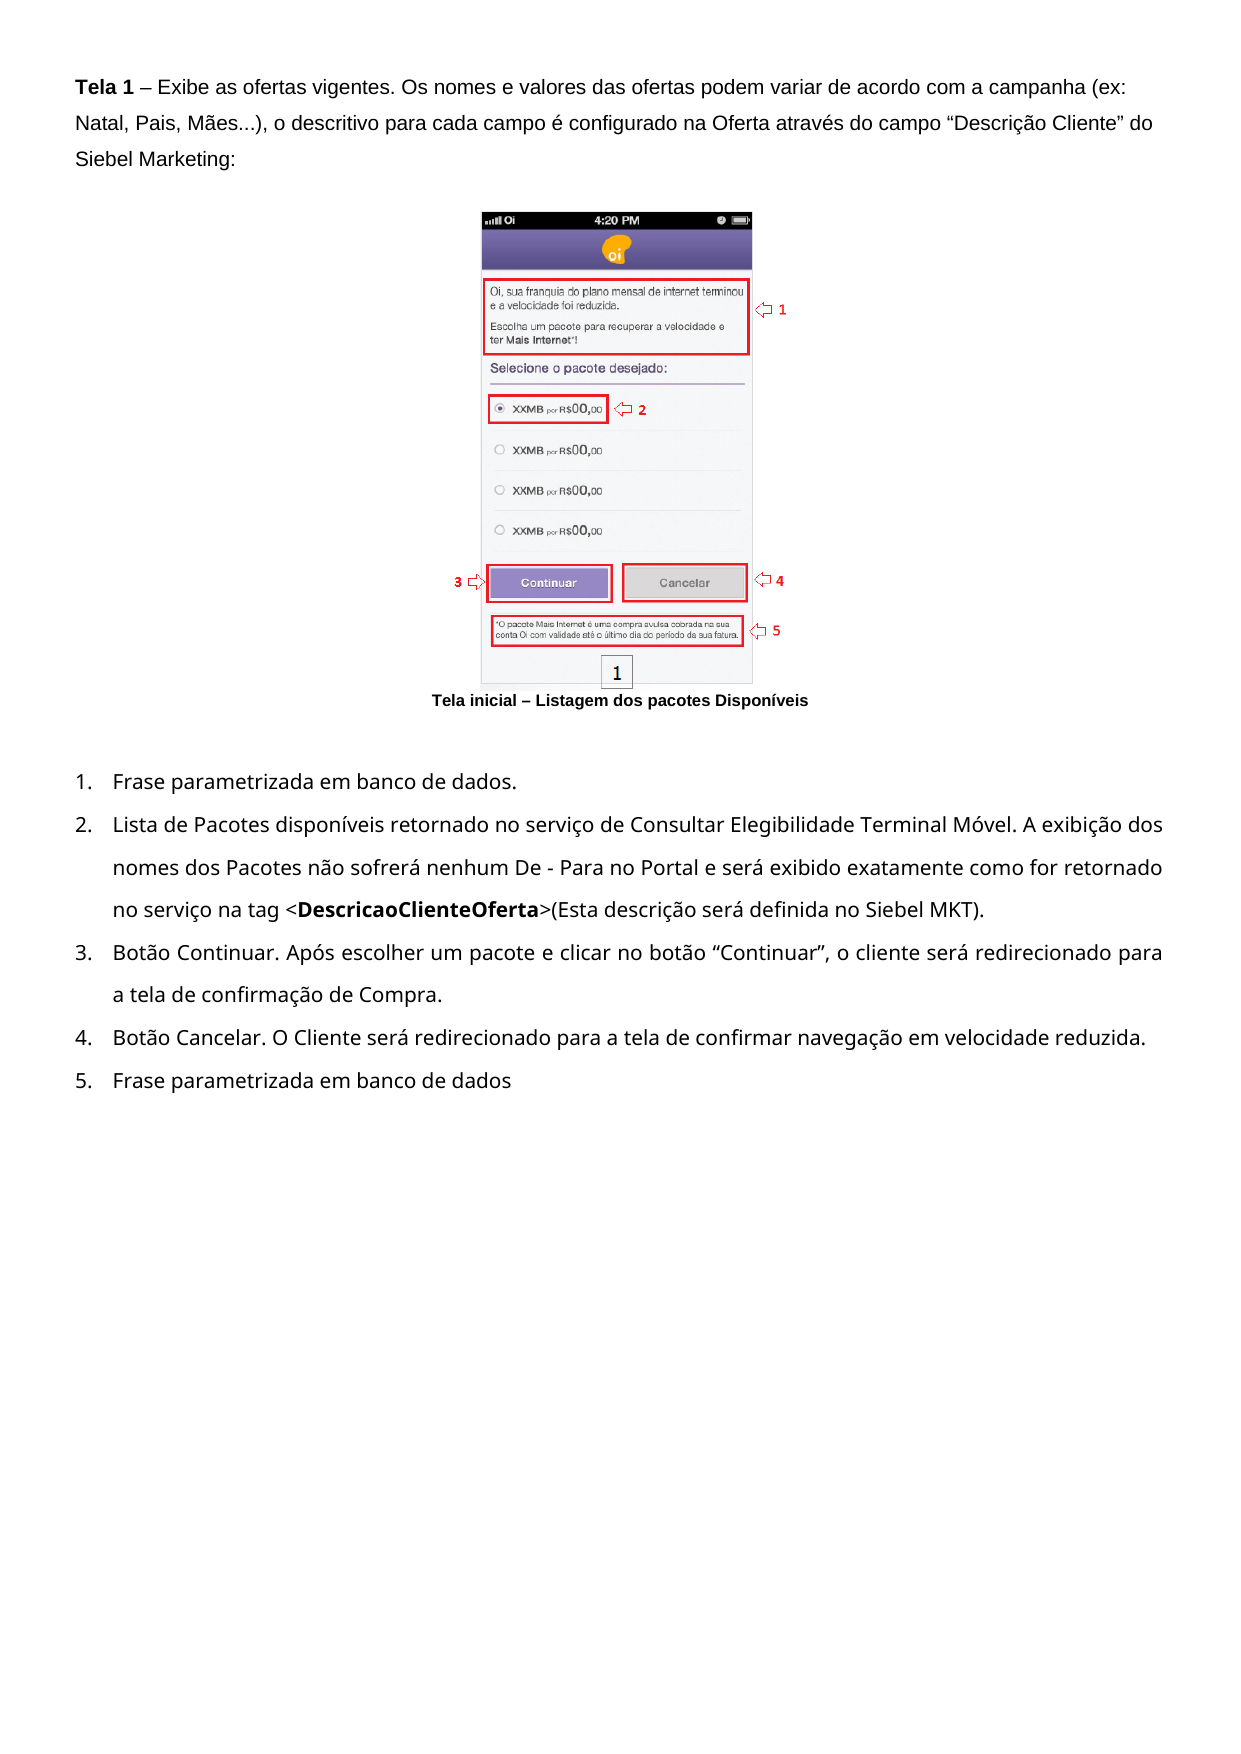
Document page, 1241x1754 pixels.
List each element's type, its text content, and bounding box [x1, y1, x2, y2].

text Tela 1 – Exibe as ofertas vigentes. Os nomes e valores das ofertas podem variar de acordo com a campanha (ex: Natal, Pais, Mães...), o descritivo para cada campo é configurado na Oferta através do campo “Descrição Cliente” do Siebel Marketing: [75, 75, 1165, 171]
text Tela inicial – Listagem dos pacotes Disponíveis [75, 691, 1165, 710]
list Frase parametrizada em banco de dados [75, 1066, 1165, 1094]
list Botão Continuar. Após escolher um pacote e clicar no botão “Continuar”, o cliente será redirecionado para a tela de confirmação de Compra. [75, 938, 1165, 1009]
list Frase parametrizada em banco de dados. [75, 767, 1165, 796]
list Botão Cancelar. O Cliente será redirecionado para a tela de confirmar navegação em velocidade reduzida. [75, 1023, 1165, 1052]
picture [452, 207, 788, 691]
list Lista de Pacotes disponíveis retornado no serviço de Consultar Elegibilidade Terminal Móvel. A exibição dos nomes dos Pacotes não sofrerá nenhum De - Para no Portal e será exibido exatamente como for retornado no serviço na tag <DescricaoClienteOferta>(Esta descrição será definida no Siebel MKT). [75, 810, 1165, 924]
